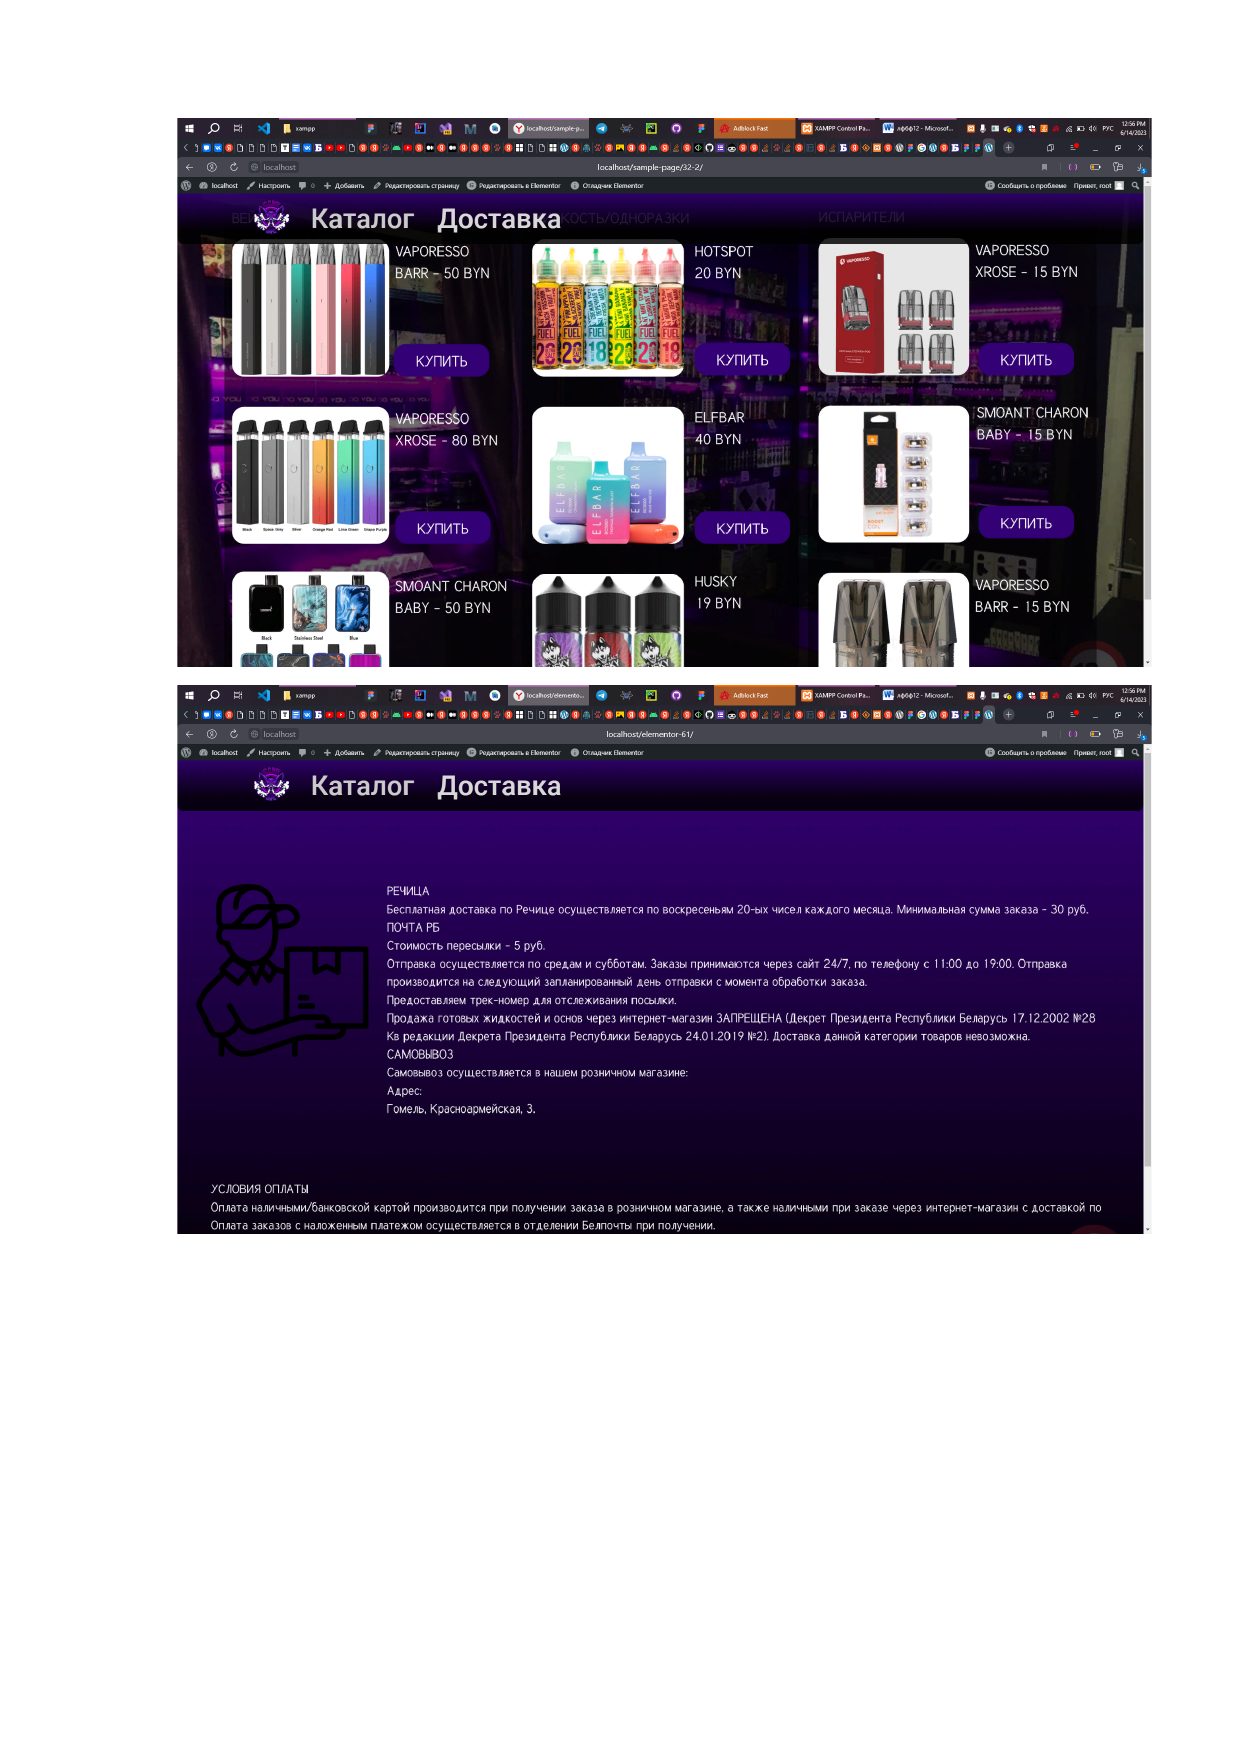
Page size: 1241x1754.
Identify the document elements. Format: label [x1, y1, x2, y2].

picture [177, 685, 1152, 1234]
picture [177, 118, 1152, 667]
